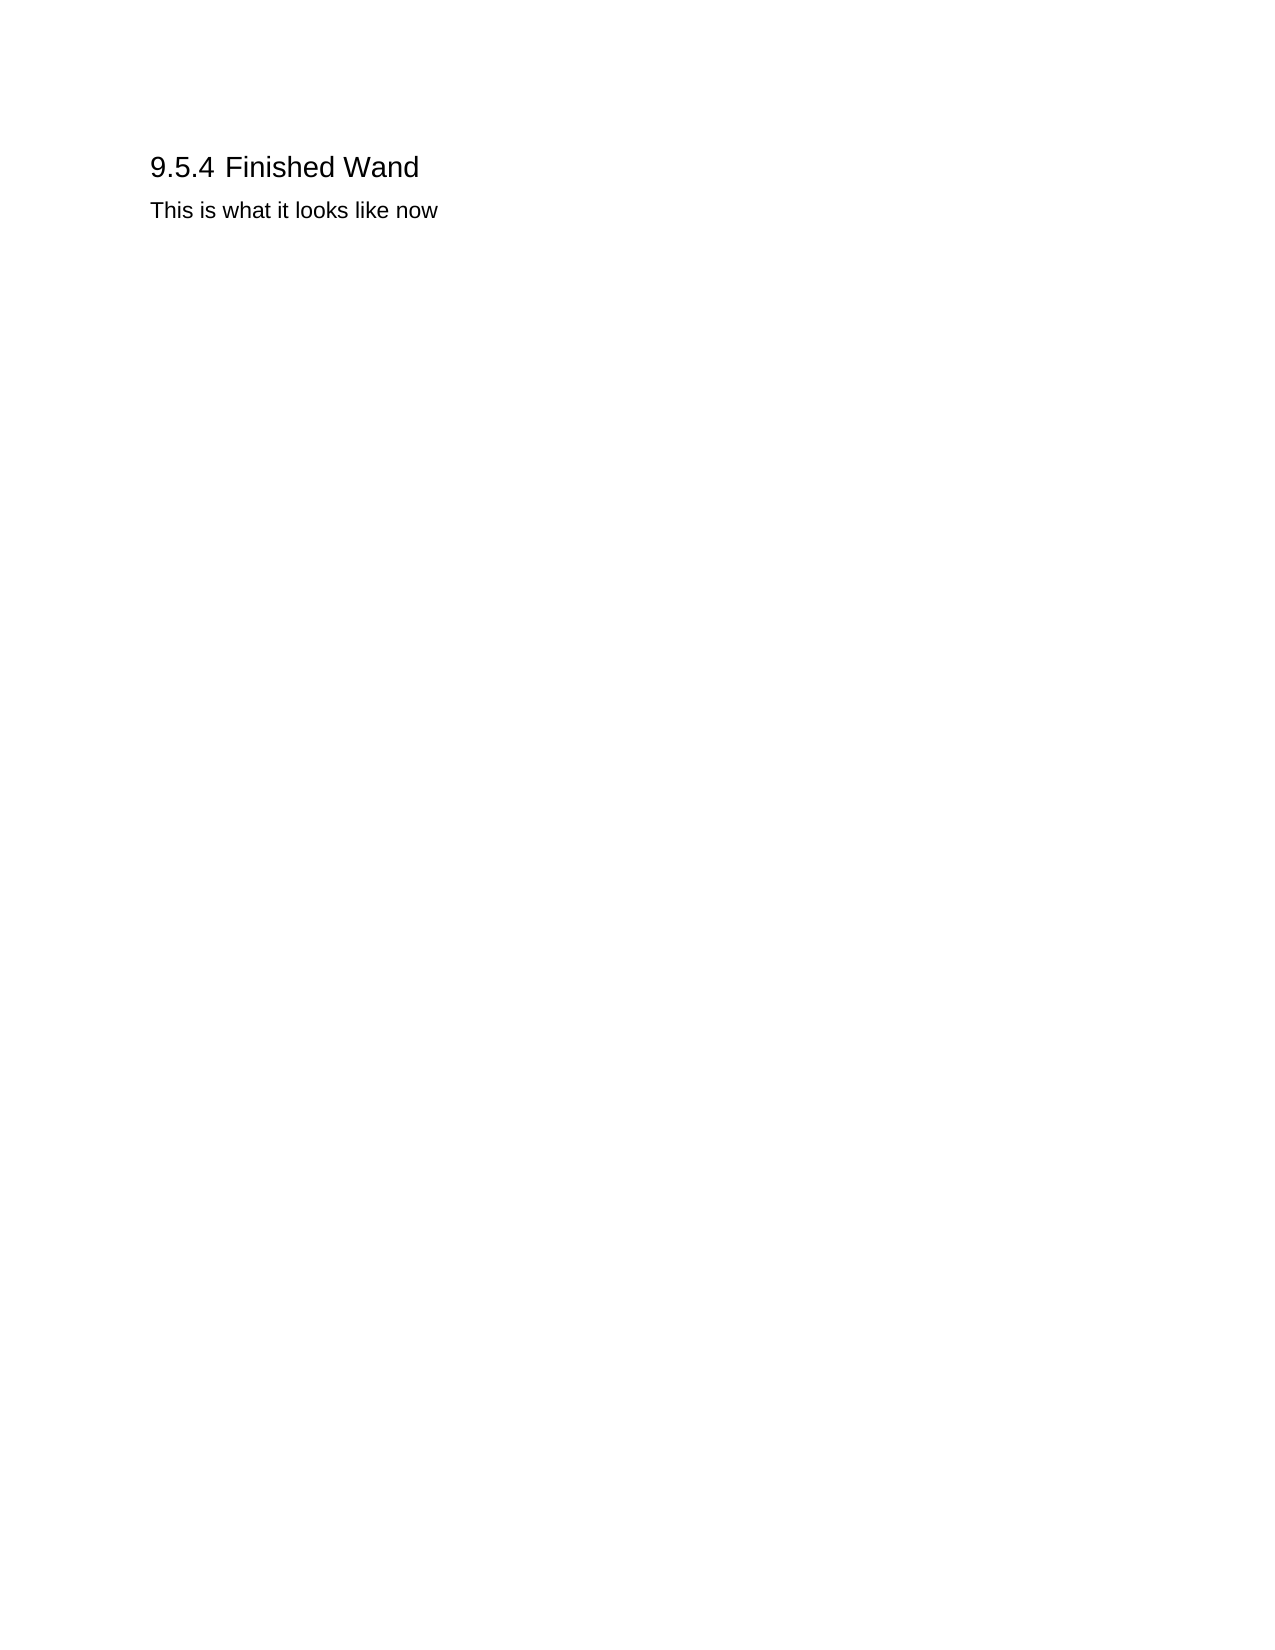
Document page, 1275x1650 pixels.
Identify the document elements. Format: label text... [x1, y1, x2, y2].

text This is what it looks like now [150, 197, 1125, 223]
subtitle Finished Wand [150, 150, 1125, 183]
